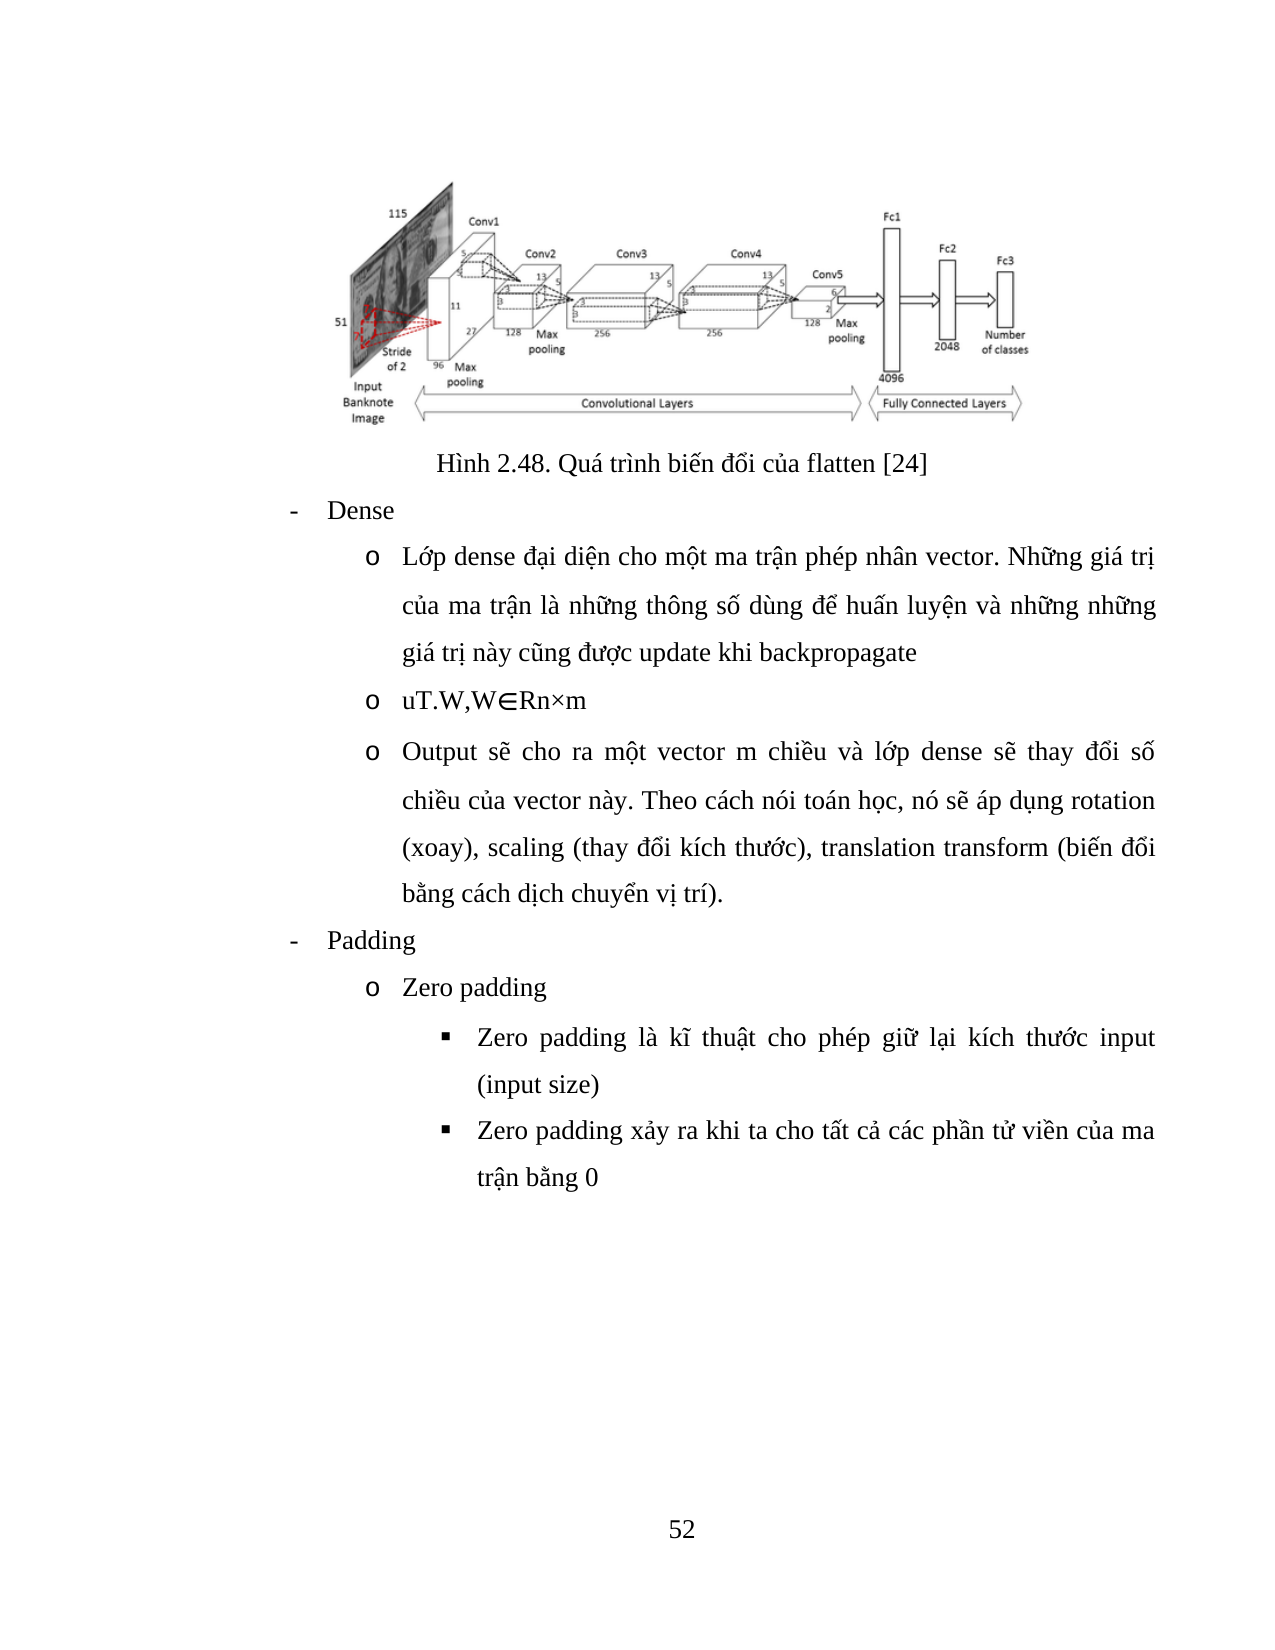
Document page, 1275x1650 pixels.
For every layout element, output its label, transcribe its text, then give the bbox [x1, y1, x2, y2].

list Lớp dense đại diện cho một ma trận phép nhân vector. Những giá trị của ma trận là những thông số dùng để huấn luyện và những những giá trị này cũng được update khi backpropagate [364, 540, 1157, 667]
list uT.W,W∈Rn×m [364, 683, 1157, 718]
list Output sẽ cho ra một vector m chiều và lớp dense sẽ thay đổi số chiều của vector này. Theo cách nói toán học, nó sẽ áp dụng rotation (xoay), scaling (thay đổi kích thước), translation transform (biến đổi bằng cách dịch chuyển vị trí). [364, 735, 1157, 909]
picture [331, 177, 1032, 432]
text Hình 2.46. Quá trình biến đổi của flatten [207, 447, 1157, 478]
list Zero padding xảy ra khi ta cho tất cả các phần tử viền của ma trận bằng 0 [439, 1114, 1157, 1192]
list Padding [289, 924, 1157, 955]
list Dense [289, 494, 1157, 525]
list Zero padding là kĩ thuật cho phép giữ lại kích thước input (input size) [439, 1021, 1157, 1099]
list Zero padding [364, 971, 1157, 1004]
